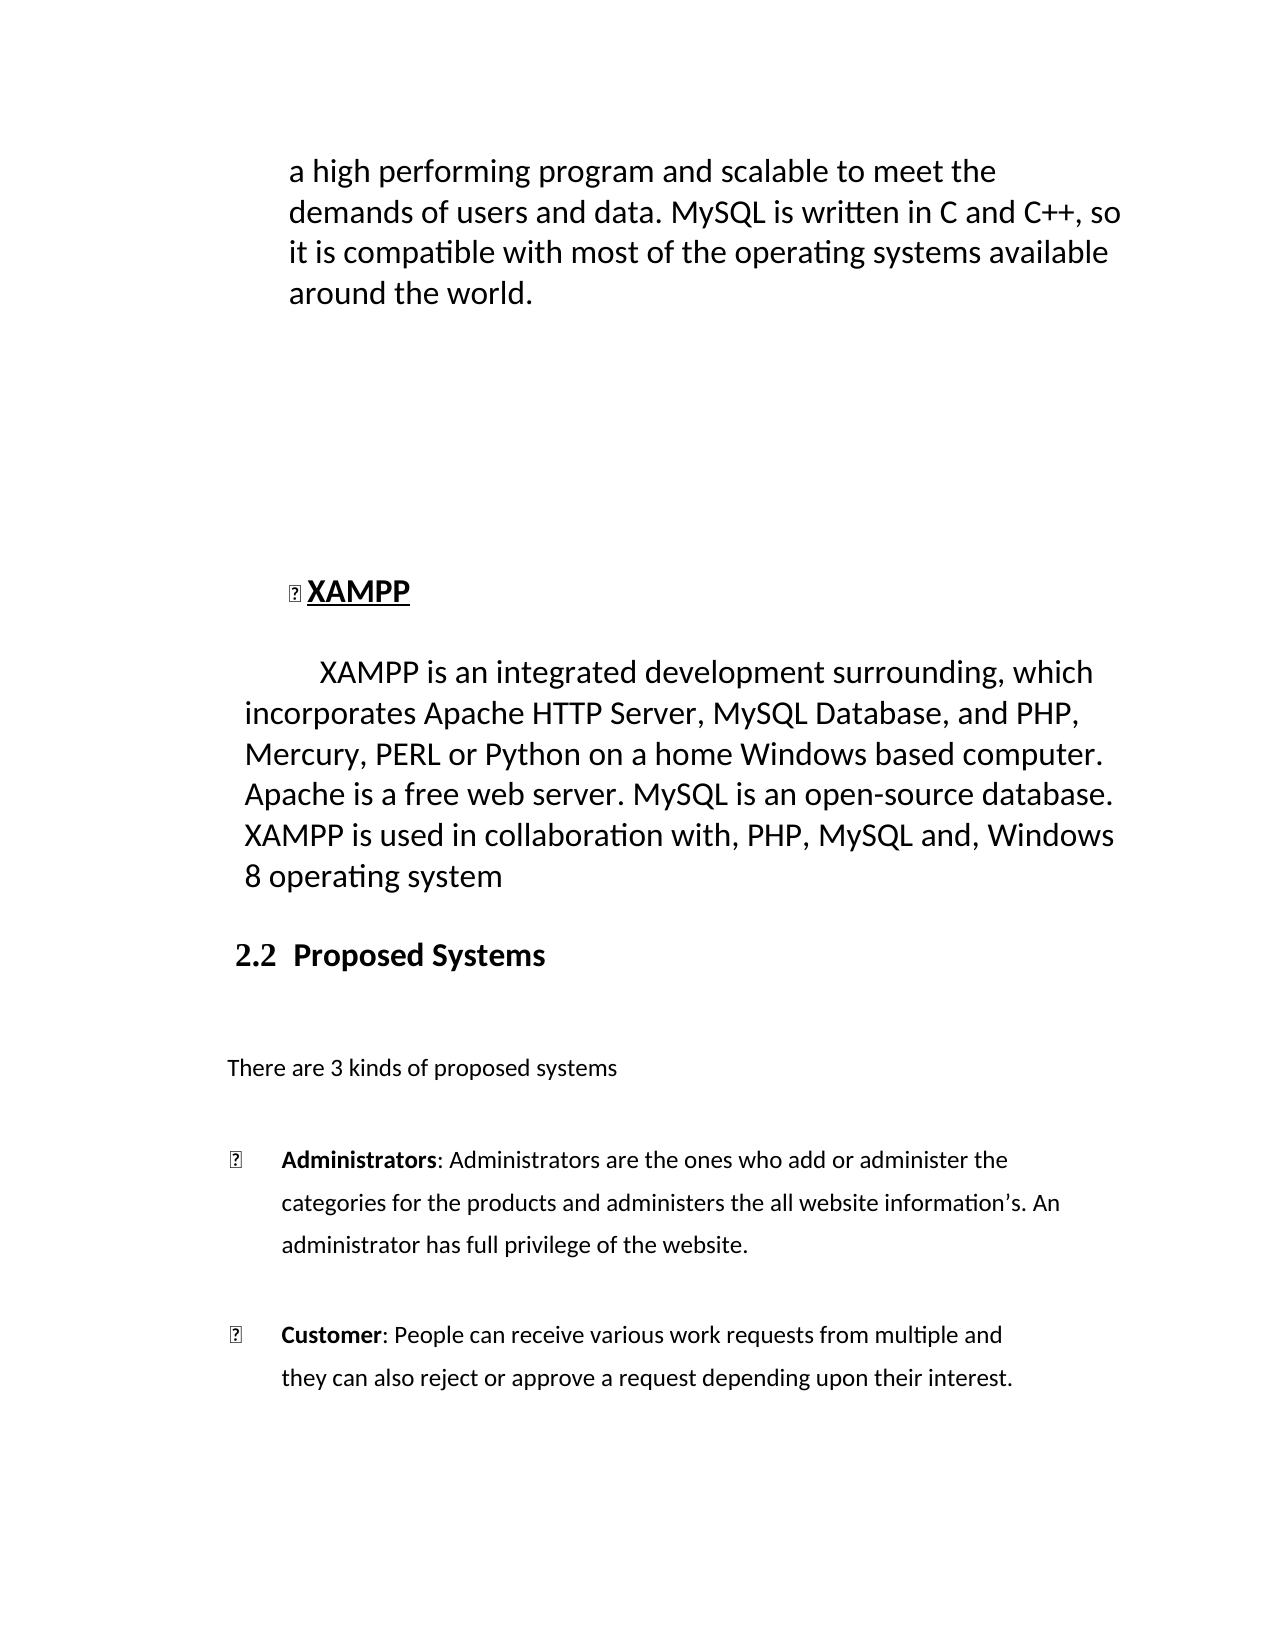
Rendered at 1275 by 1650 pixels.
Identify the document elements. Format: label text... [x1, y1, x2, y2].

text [289, 150, 1125, 313]
subtitle Proposed Systems [235, 934, 1125, 974]
text XAMPP [289, 569, 1125, 610]
text XAMPP is an integrated development surrounding, which incorporates Apache HTTP Server, MySQL Database, and PHP, Mercury, PERL or Python on a home Windows based computer. Apache is a free web server. MySQL is an open-source database. XAMPP is used in collaboration with, PHP, MySQL and, Windows 8 operating system [244, 651, 1125, 895]
text There are 3 kinds of proposed systems [227, 1053, 1125, 1083]
list Administrators: Administrators are the ones who add or administer the categories for the products and administers the all website information’s. An administrator has full privilege of the website. [229, 1144, 1100, 1260]
list Customer: People can receive various work requests from multiple and they can also reject or approve a request depending upon their interest. [229, 1319, 1023, 1392]
